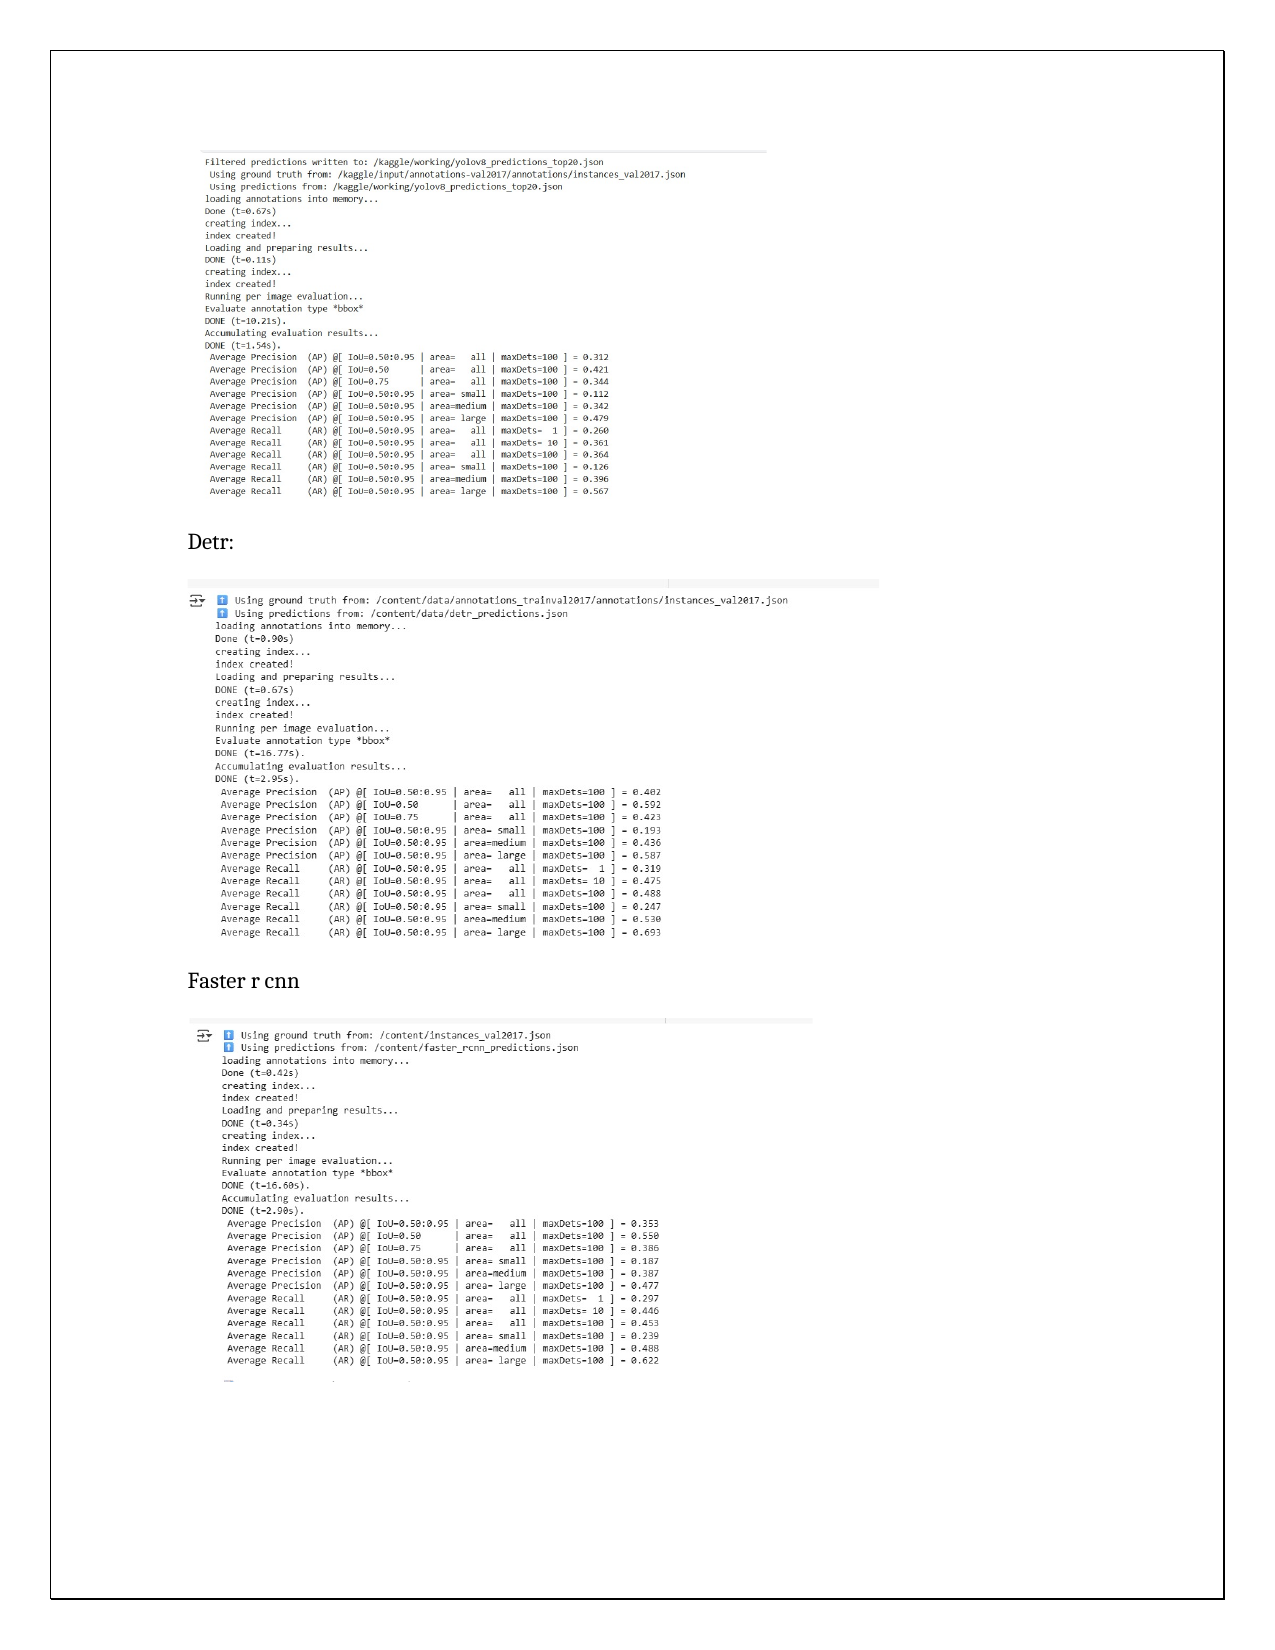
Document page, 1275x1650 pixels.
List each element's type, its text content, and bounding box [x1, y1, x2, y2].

text Faster r cnn [187, 968, 1086, 994]
picture [187, 579, 880, 944]
text Detr: [187, 528, 1086, 555]
picture [187, 150, 767, 504]
picture [187, 1018, 813, 1382]
